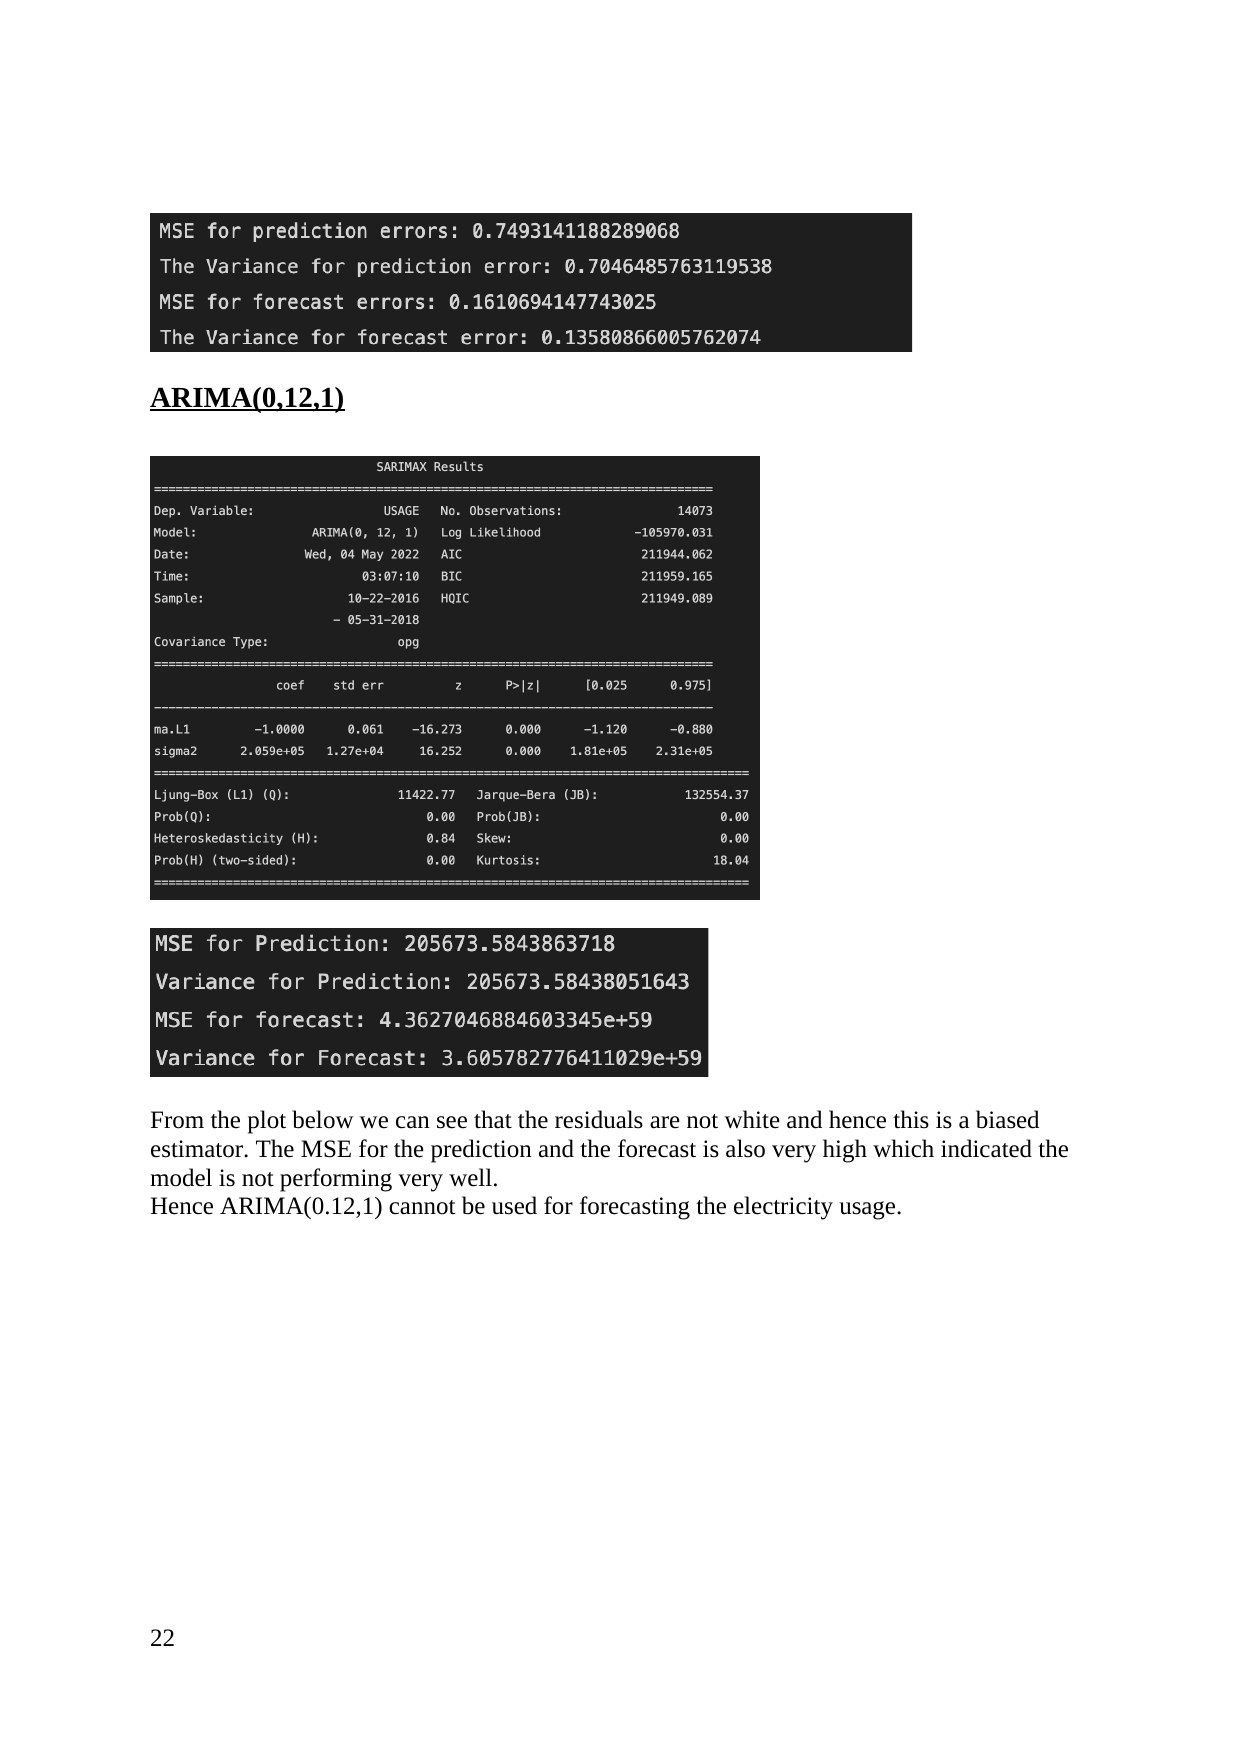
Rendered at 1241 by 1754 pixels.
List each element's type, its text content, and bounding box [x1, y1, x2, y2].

picture [150, 928, 709, 1077]
picture [150, 213, 913, 352]
text Hence ARIMA(0.12,1) cannot be used for forecasting the electricity usage. [150, 1191, 1090, 1220]
text ARIMA(0,12,1) [150, 380, 1090, 414]
text From the plot below we can see that the residuals are not white and hence this is a biased estimator. The MSE for the prediction and the forecast is also very high which indicated the model is not performing very well. [150, 1105, 1090, 1191]
picture [150, 456, 760, 900]
